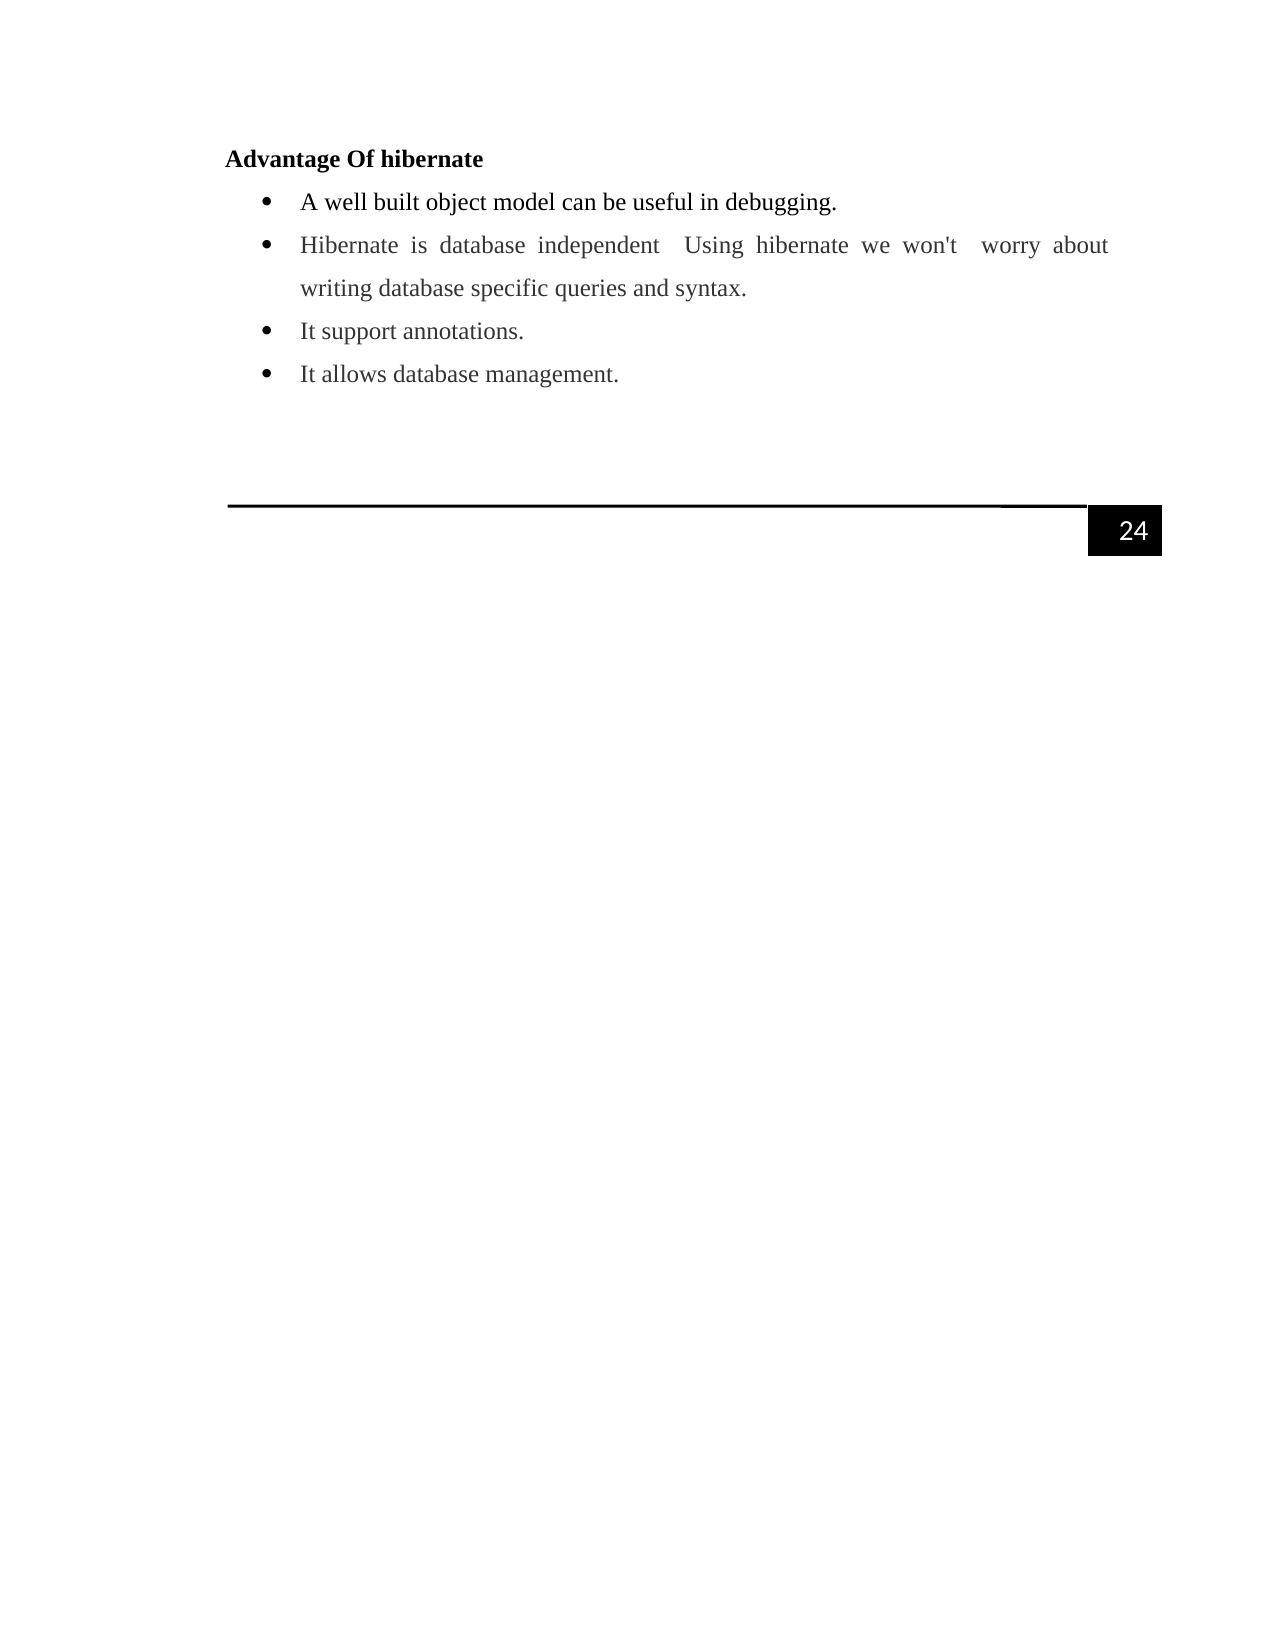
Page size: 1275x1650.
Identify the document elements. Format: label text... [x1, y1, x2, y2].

text Advantage Of hibernate [225, 144, 1110, 173]
list A well built object model can be useful in debugging. [262, 187, 1110, 216]
list It support annotations. [262, 316, 1110, 345]
text 24 [150, 512, 1148, 548]
list It allows database management. [262, 359, 1110, 388]
list Hibernate is database independent Using hibernate we won't worry about writing database specific queries and syntax. [262, 230, 1110, 302]
